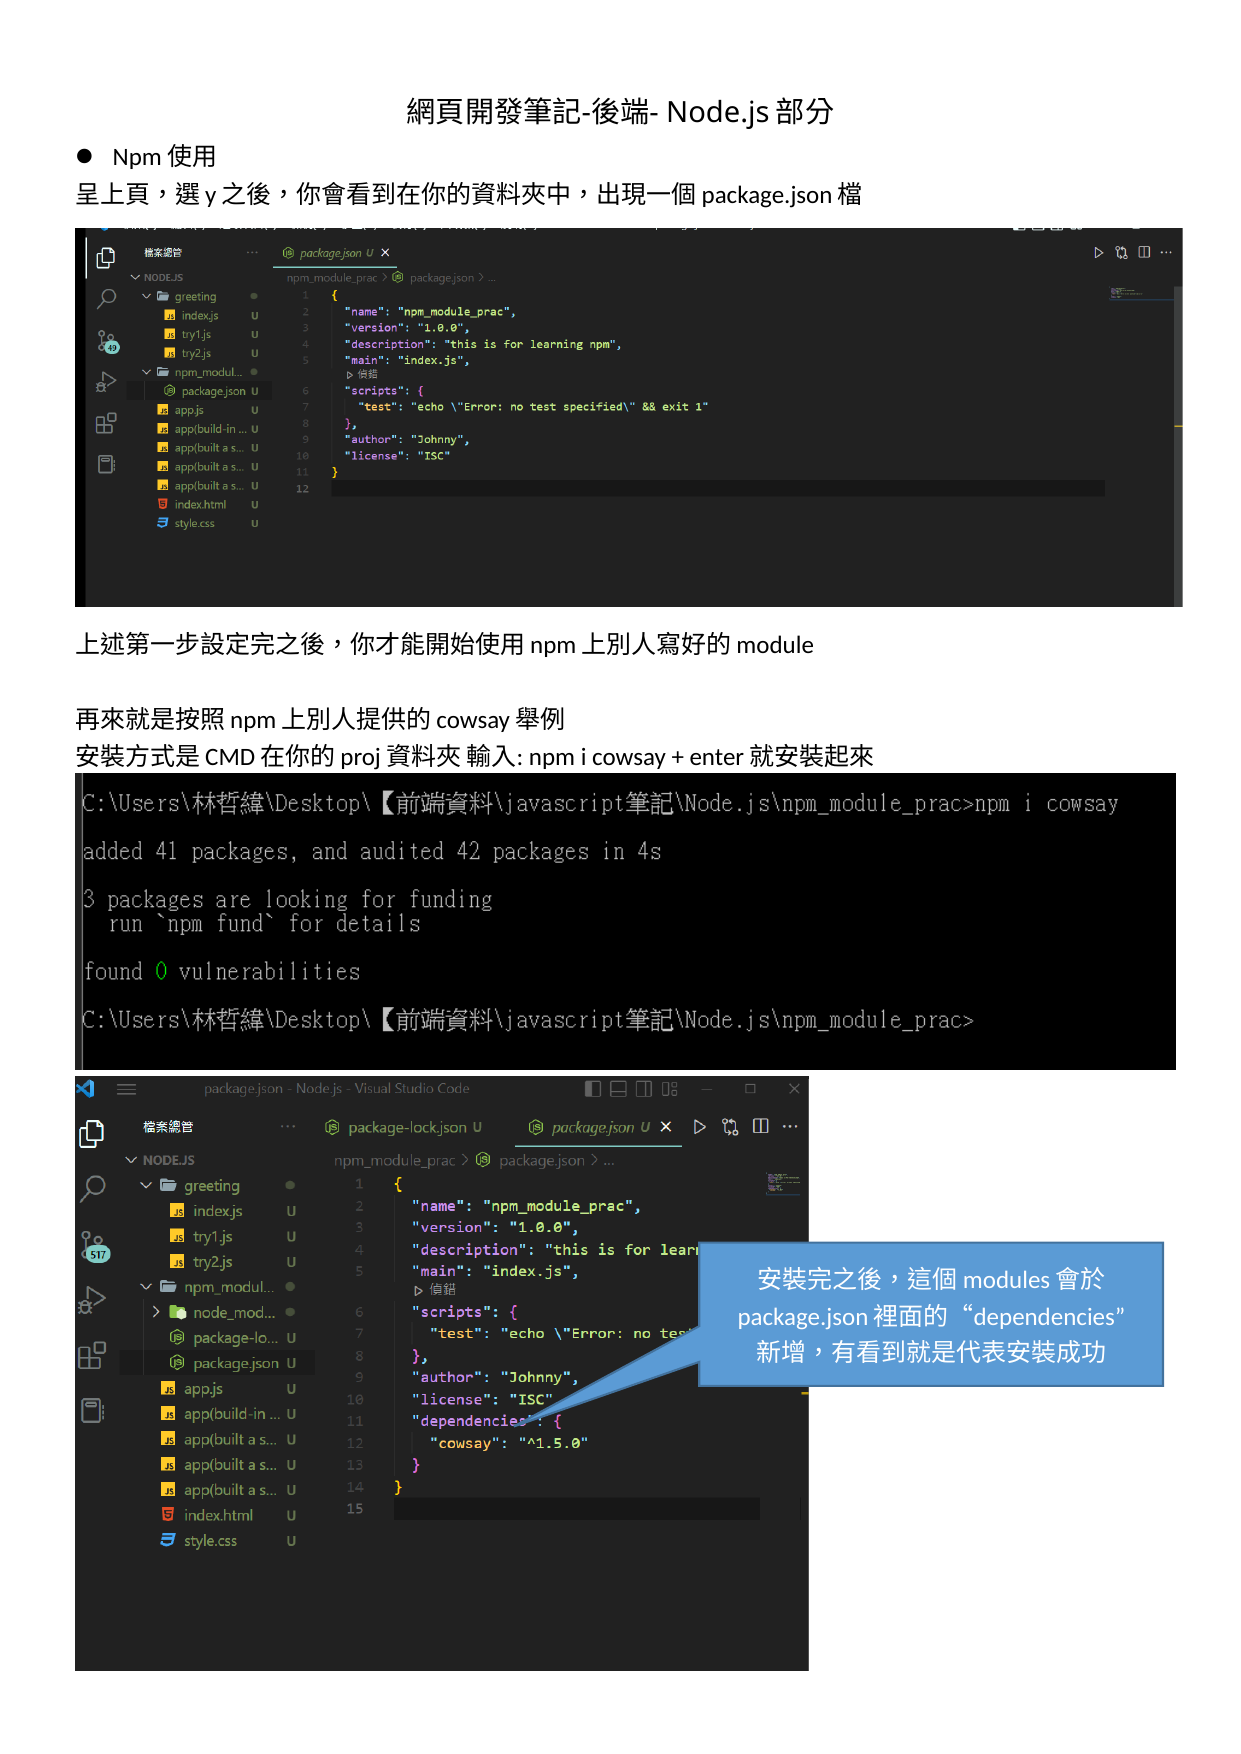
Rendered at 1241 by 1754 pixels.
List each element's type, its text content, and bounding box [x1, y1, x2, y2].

text 呈上頁，選y之後，你會看到在你的資料夾中，出現一個package.json檔 [75, 174, 1165, 211]
text 再來就是按照npm上別人提供的cowsay舉例 [75, 699, 1165, 736]
picture [75, 773, 1176, 1070]
picture [75, 1076, 809, 1671]
picture [75, 228, 1183, 607]
text 上述第一步設定完之後，你才能開始使用npm上別人寫好的module [75, 624, 1165, 661]
list Npm 使用 [75, 136, 1165, 174]
text 安裝方式是CMD在你的proj資料夾 輸入: npm i cowsay + enter就安裝起來 [75, 736, 1165, 773]
